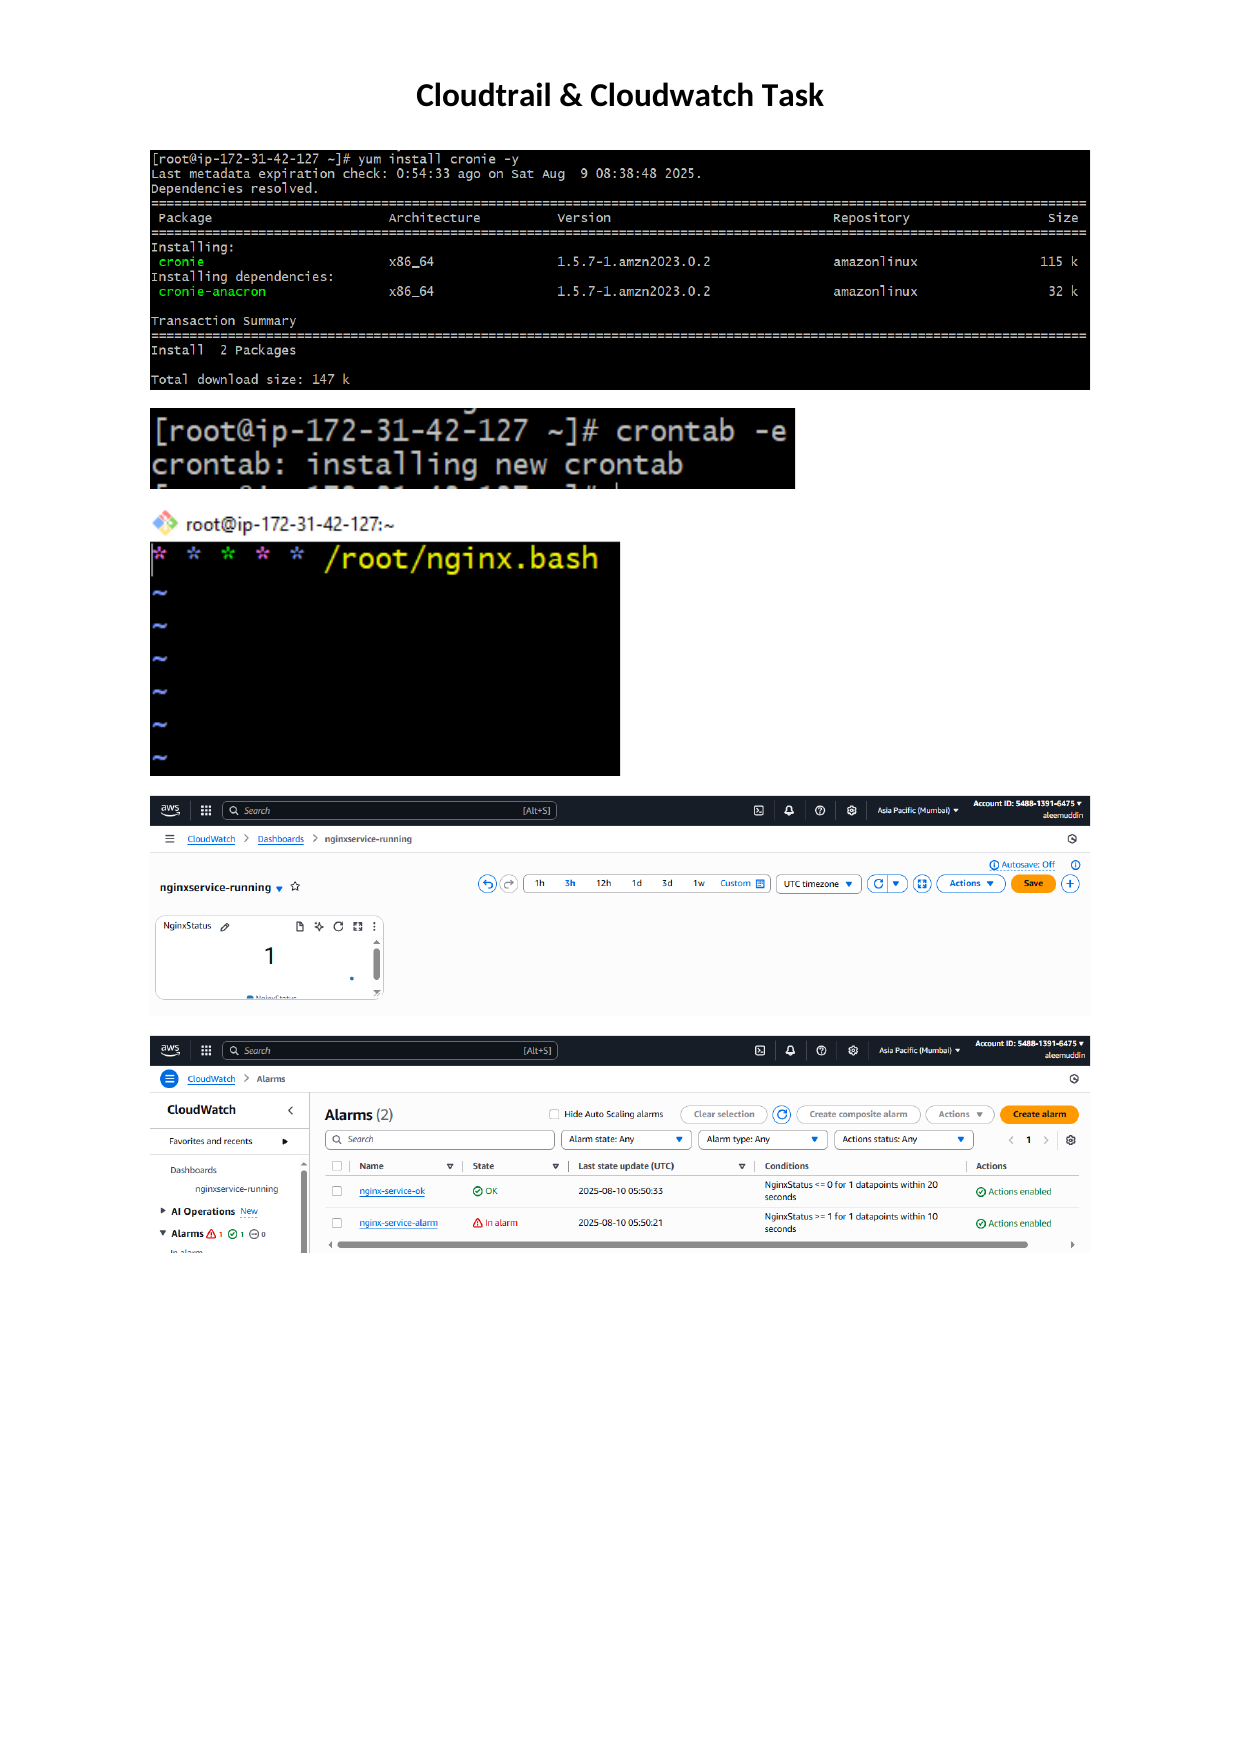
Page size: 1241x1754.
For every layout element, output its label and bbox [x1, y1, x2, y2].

picture [150, 150, 1091, 390]
picture [150, 408, 796, 489]
picture [150, 794, 1091, 1016]
picture [150, 507, 621, 776]
picture [150, 1034, 1091, 1253]
